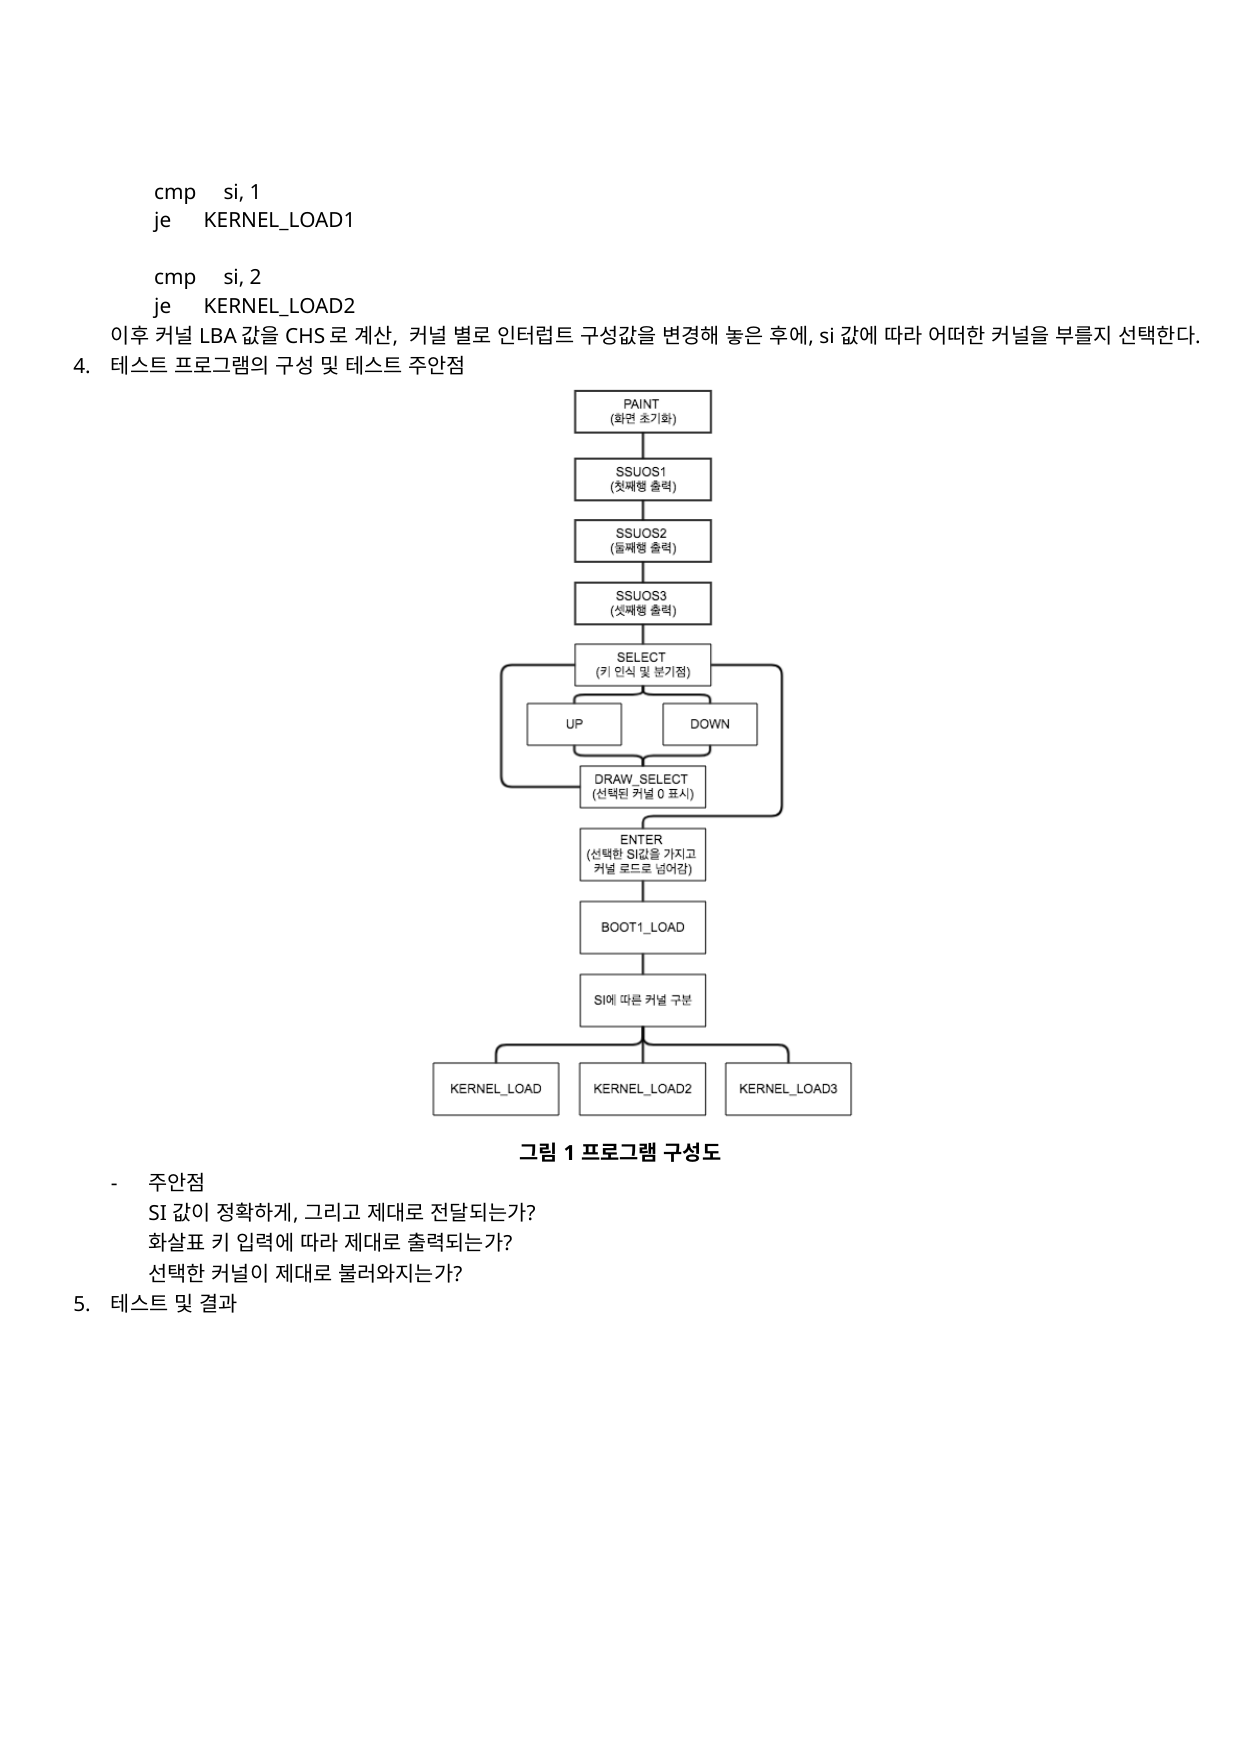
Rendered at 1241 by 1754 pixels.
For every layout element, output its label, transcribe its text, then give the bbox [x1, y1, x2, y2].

list 테스트 프로그램의 구성 및 테스트 주안점 [73, 350, 1209, 380]
list 주안점 [111, 1166, 1209, 1196]
list 화살표 키 입력에 따라 제대로 출력되는가? [148, 1227, 1209, 1257]
list SI 값이 정확하게, 그리고 제대로 전달되는가? [148, 1196, 1209, 1227]
text je KERNEL_LOAD2 [111, 291, 1209, 319]
text cmp si, 1 [111, 177, 1209, 206]
picture [410, 380, 872, 1136]
list 테스트 및 결과 [73, 1287, 1209, 1318]
text je KERNEL_LOAD1 [111, 206, 1209, 234]
text 이후 커널 LBA값을 CHS로 계산, 커널 별로 인터럽트 구성값을 변경해 놓은 후에, si 값에 따라 어떠한 커널을 부를지 선택한다. [111, 319, 1209, 350]
list 선택한 커널이 제대로 불러와지는가? [148, 1257, 1209, 1287]
text cmp si, 2 [111, 262, 1209, 291]
